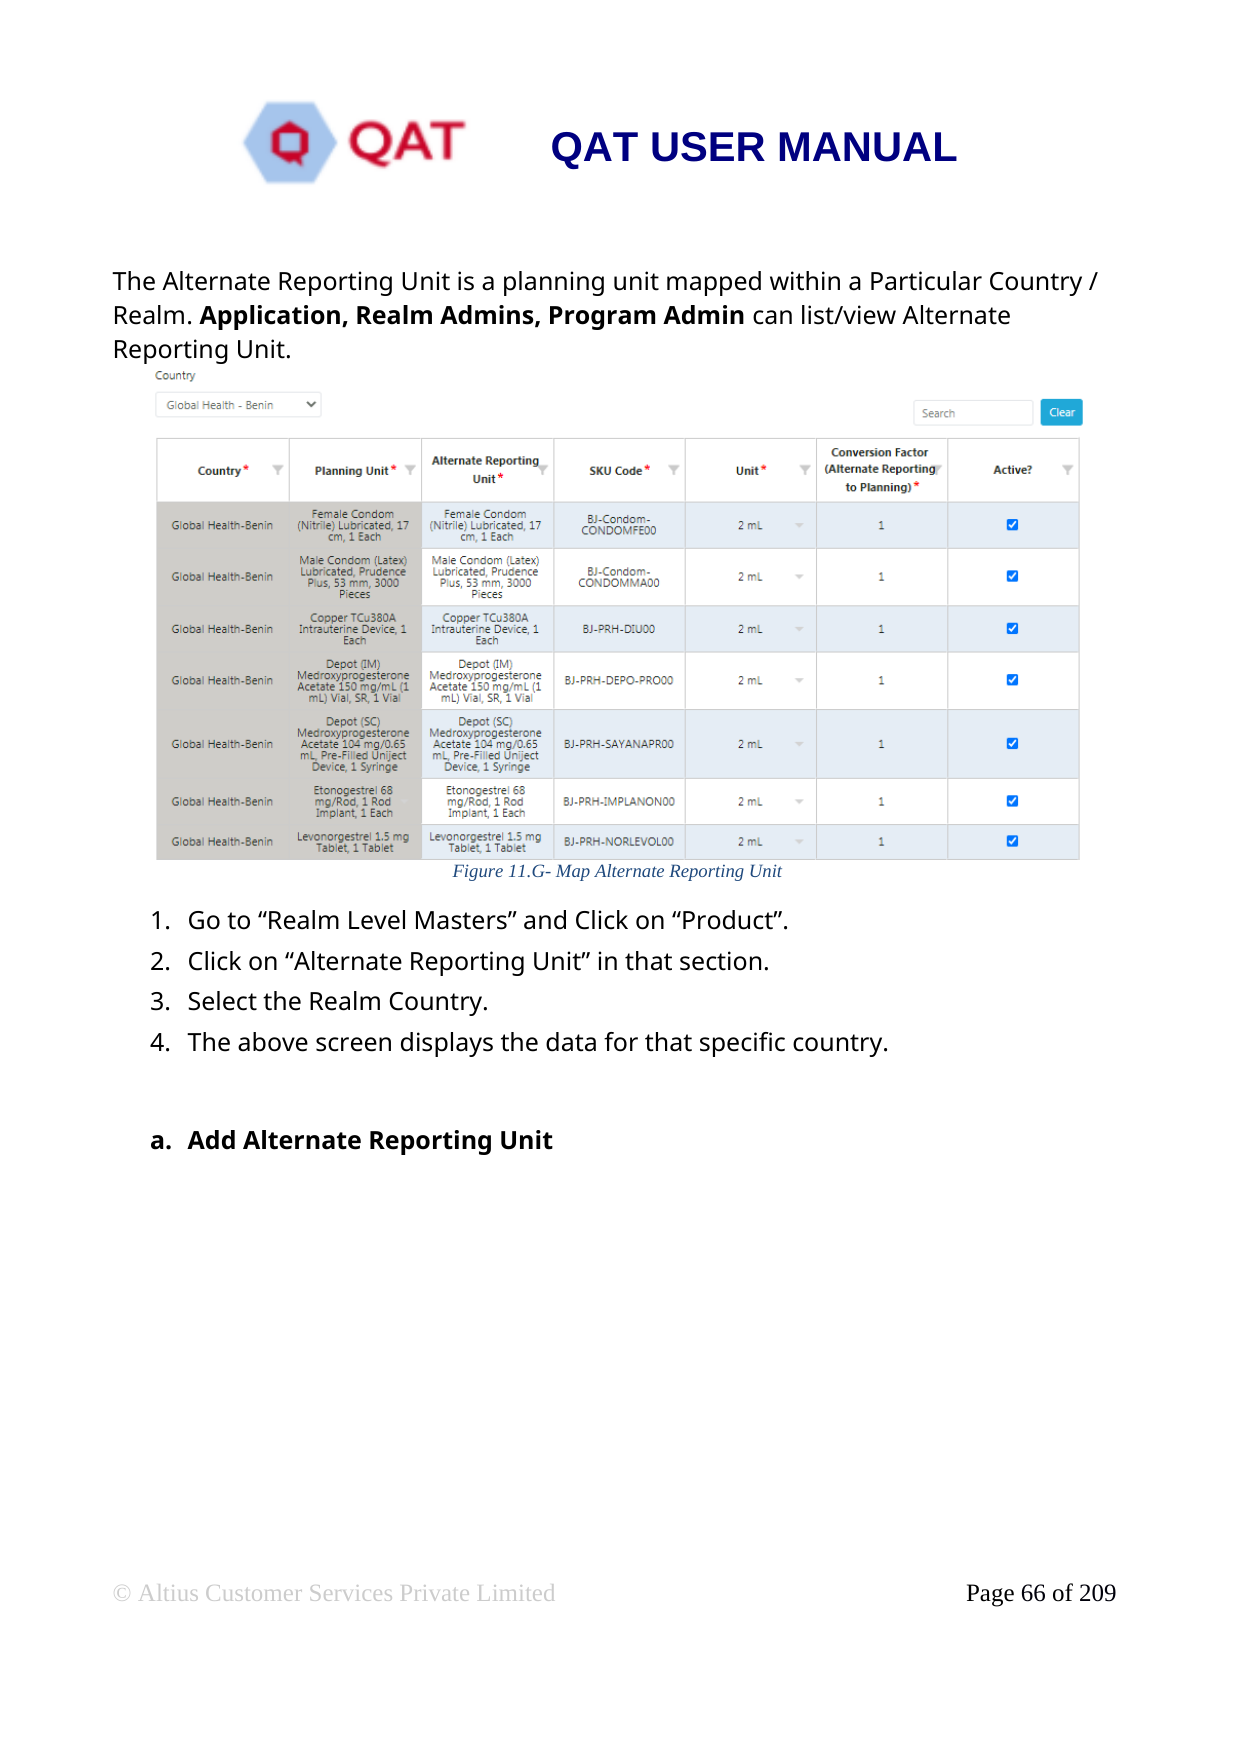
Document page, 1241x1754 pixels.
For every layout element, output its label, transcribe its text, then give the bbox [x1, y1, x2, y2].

picture [229, 98, 484, 189]
list Select the Realm Country. [150, 984, 1122, 1018]
text The Alternate Reporting Unit is a planning unit mapped within a Particular Country / Realm. Application, Realm Admins, Program Admin can list/view Alternate Reporting Unit. [112, 264, 1122, 366]
picture [140, 366, 1094, 860]
text Figure 11.G- Map Alternate Reporting Unit [112, 860, 1122, 882]
list Add Alternate Reporting Unit [150, 1112, 1122, 1163]
list Go to “Realm Level Masters” and Click on “Product”. [150, 902, 1122, 936]
list Click on “Alternate Reporting Unit” in that section. [150, 943, 1122, 977]
list The above screen displays the data for that specific country. [150, 1025, 1122, 1059]
